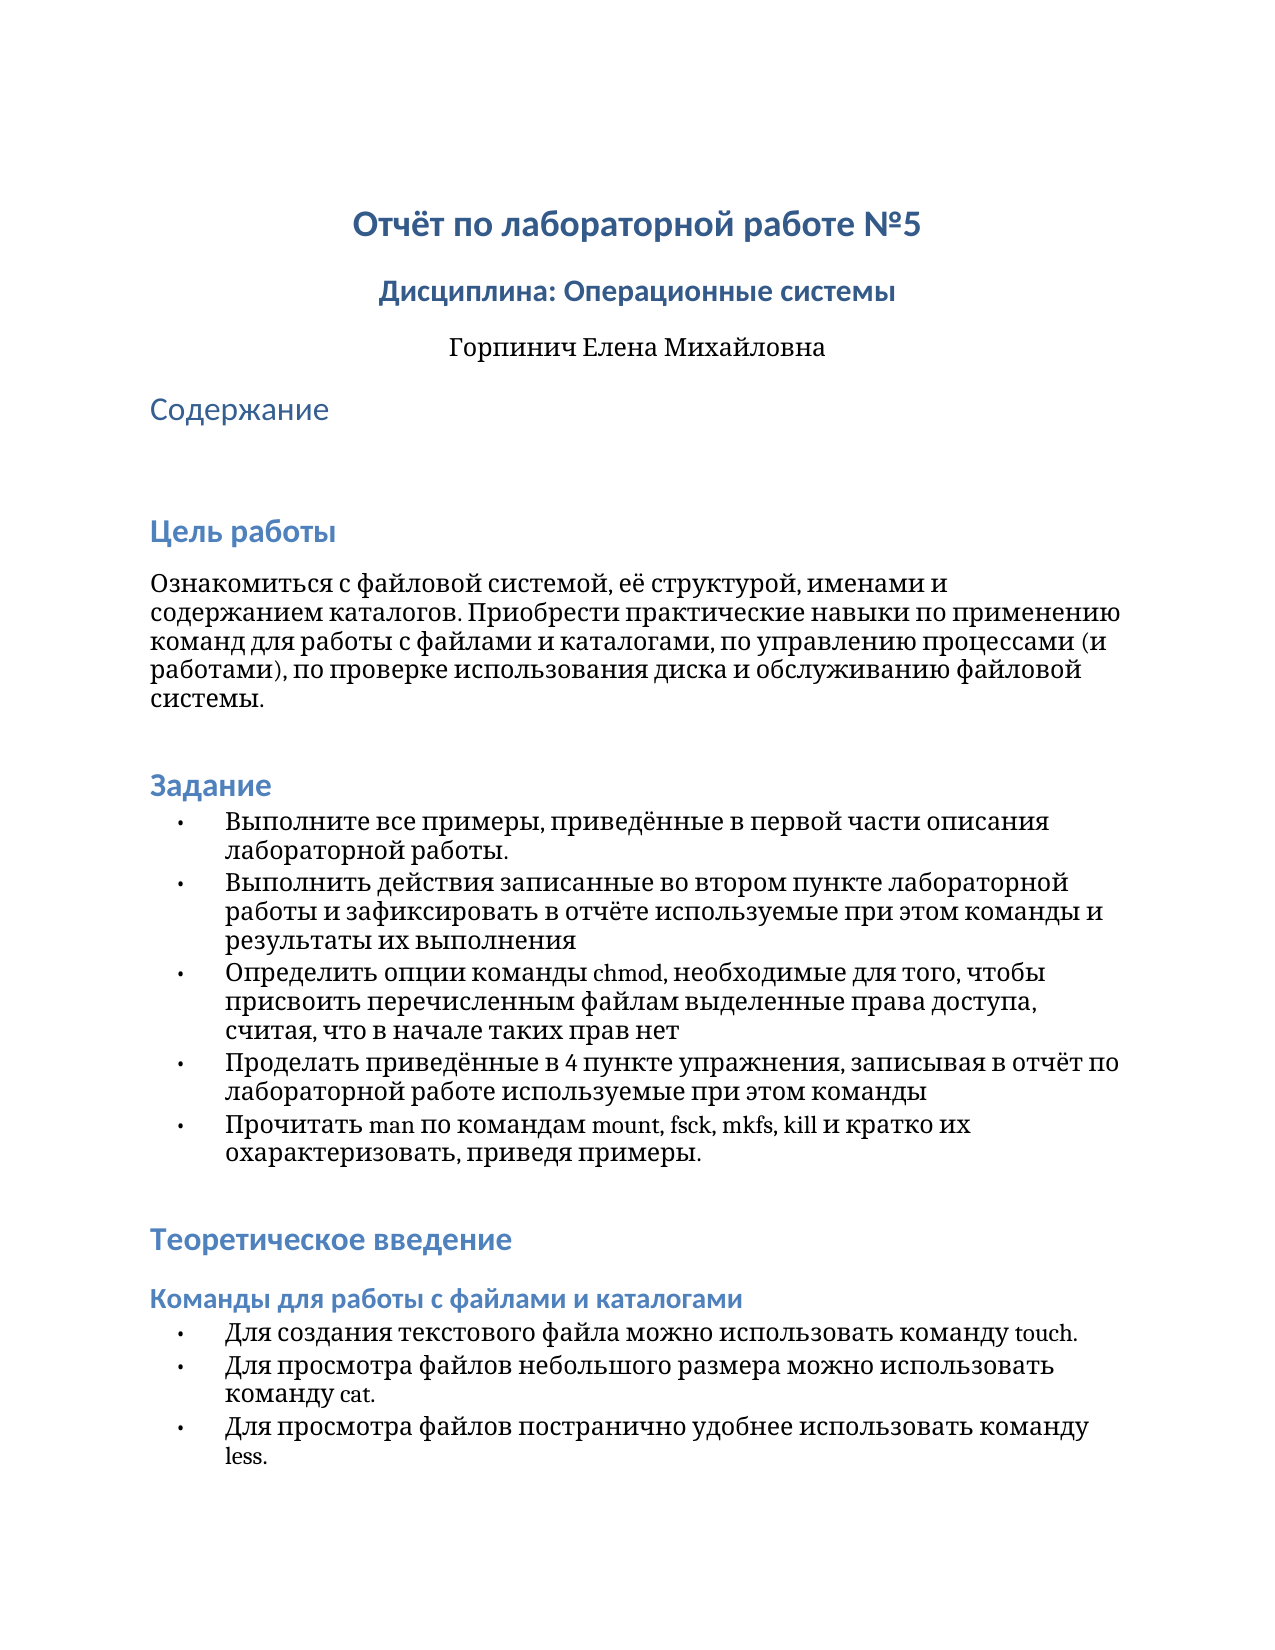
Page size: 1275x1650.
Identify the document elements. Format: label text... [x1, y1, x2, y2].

list Для создания текстового файла можно использовать команду touch. [175, 1319, 1125, 1348]
text Ознакомиться с файловой системой, её структурой, именами и содержанием каталогов. Приобрести практические навыки по применению команд для работы с файлами и каталогами, по управлению процессами (и работами), по проверке использования диска и обслуживанию файловой системы. [150, 570, 1125, 714]
subtitle Теоретическое введение [150, 1218, 1125, 1259]
subtitle Цель работы [150, 510, 1125, 551]
list Прочитать man по командам mount, fsck, mkfs, kill и кратко их охарактеризовать, приведя примеры. [175, 1111, 1125, 1168]
list Для просмотра файлов постранично удобнее использовать команду less. [175, 1413, 1125, 1470]
list Для просмотра файлов небольшого размера можно использовать команду cat. [175, 1352, 1125, 1409]
list Определить опции команды chmod, необходимые для того, чтобы присвоить перечисленным файлам выделенные права доступа, считая, что в начале таких прав нет [175, 959, 1125, 1046]
subtitle Команды для работы с файлами и каталогами [150, 1280, 1125, 1315]
title Отчёт по лабораторной работе №5 [150, 200, 1125, 246]
text Горпинич Елена Михайловна [150, 334, 1125, 363]
subtitle Задание [150, 764, 1125, 804]
subtitle Дисциплина: Операционные системы [150, 271, 1125, 309]
list Проделать приведённые в 4 пункте упражнения, записывая в отчёт по лабораторной работе используемые при этом команды [175, 1049, 1125, 1107]
list Выполните все примеры, приведённые в первой части описания лабораторной работы. [175, 808, 1125, 866]
list Выполнить действия записанные во втором пункте лабораторной работы и зафиксировать в отчёте используемые при этом команды и результаты их выполнения [175, 869, 1125, 956]
